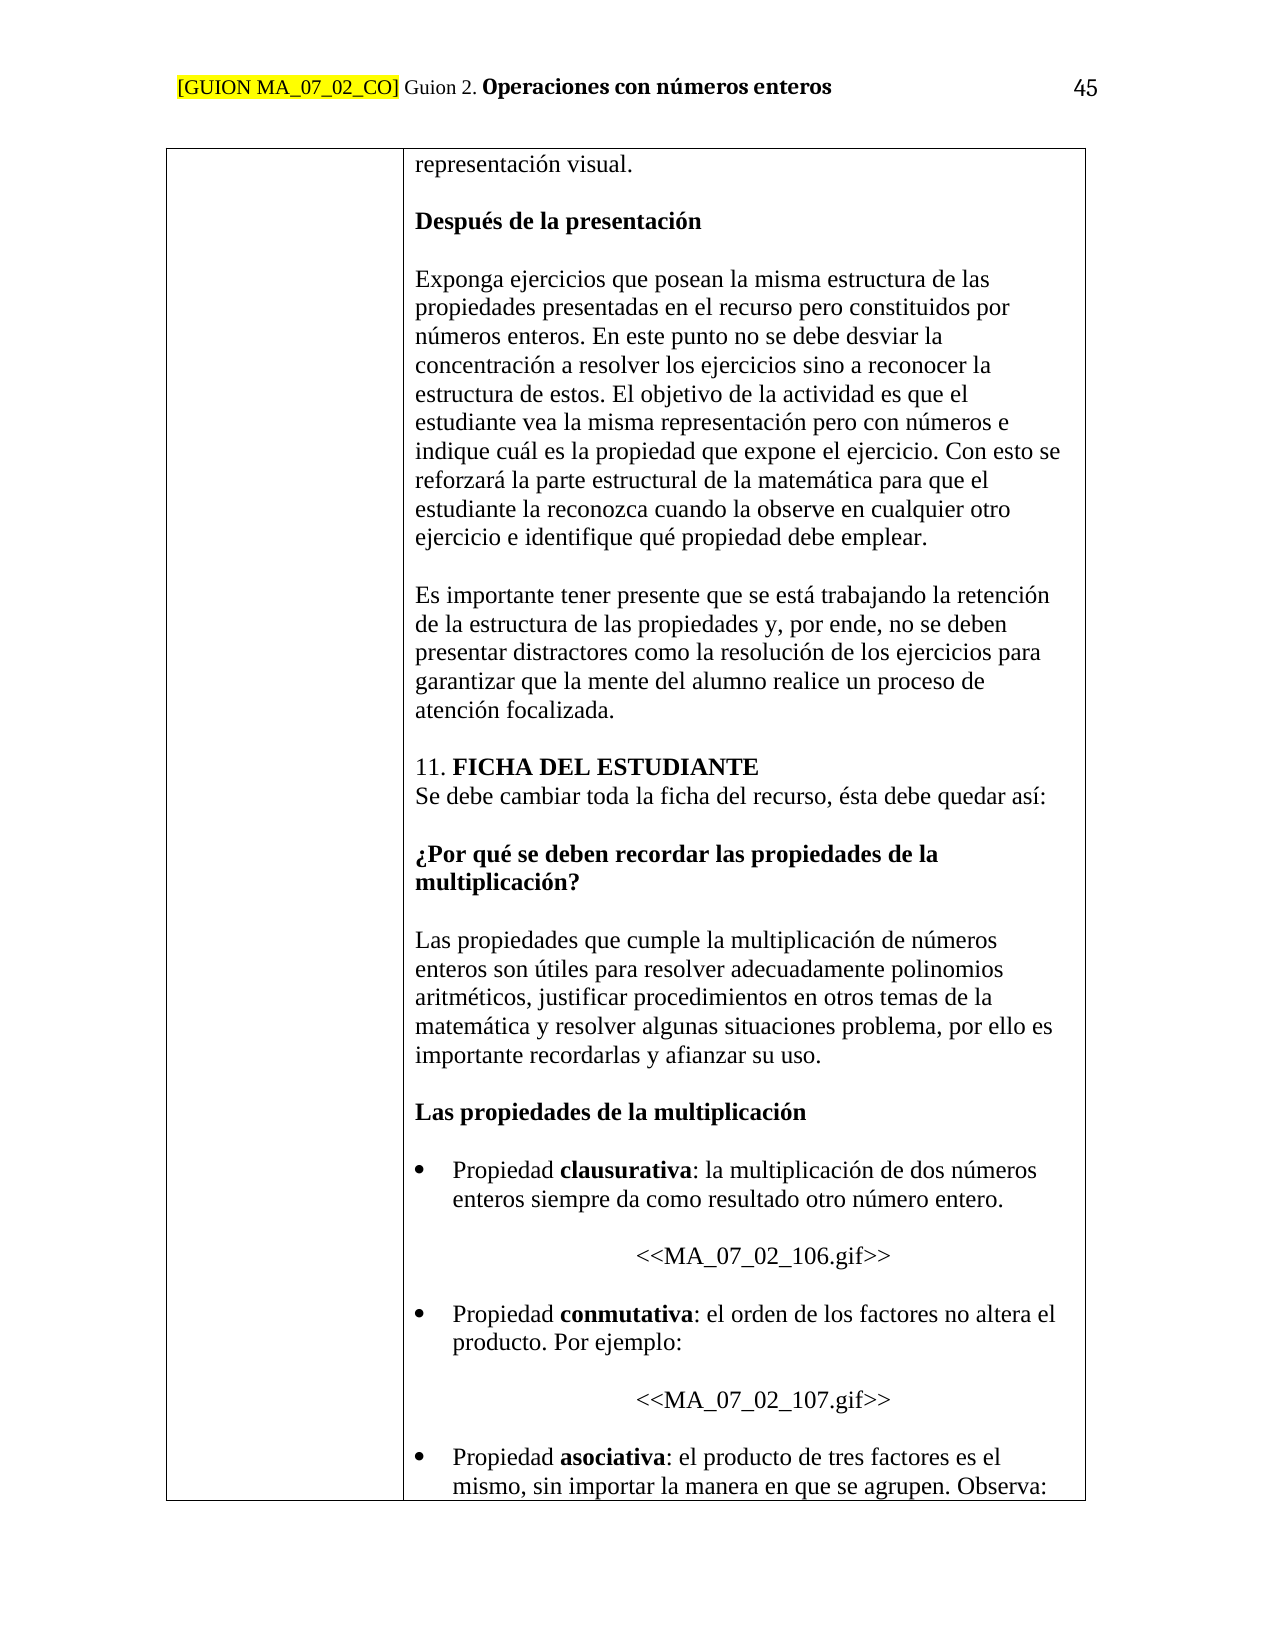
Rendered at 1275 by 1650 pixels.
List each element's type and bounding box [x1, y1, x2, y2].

table_cell [167, 149, 403, 1500]
table_cell [404, 149, 1085, 1500]
